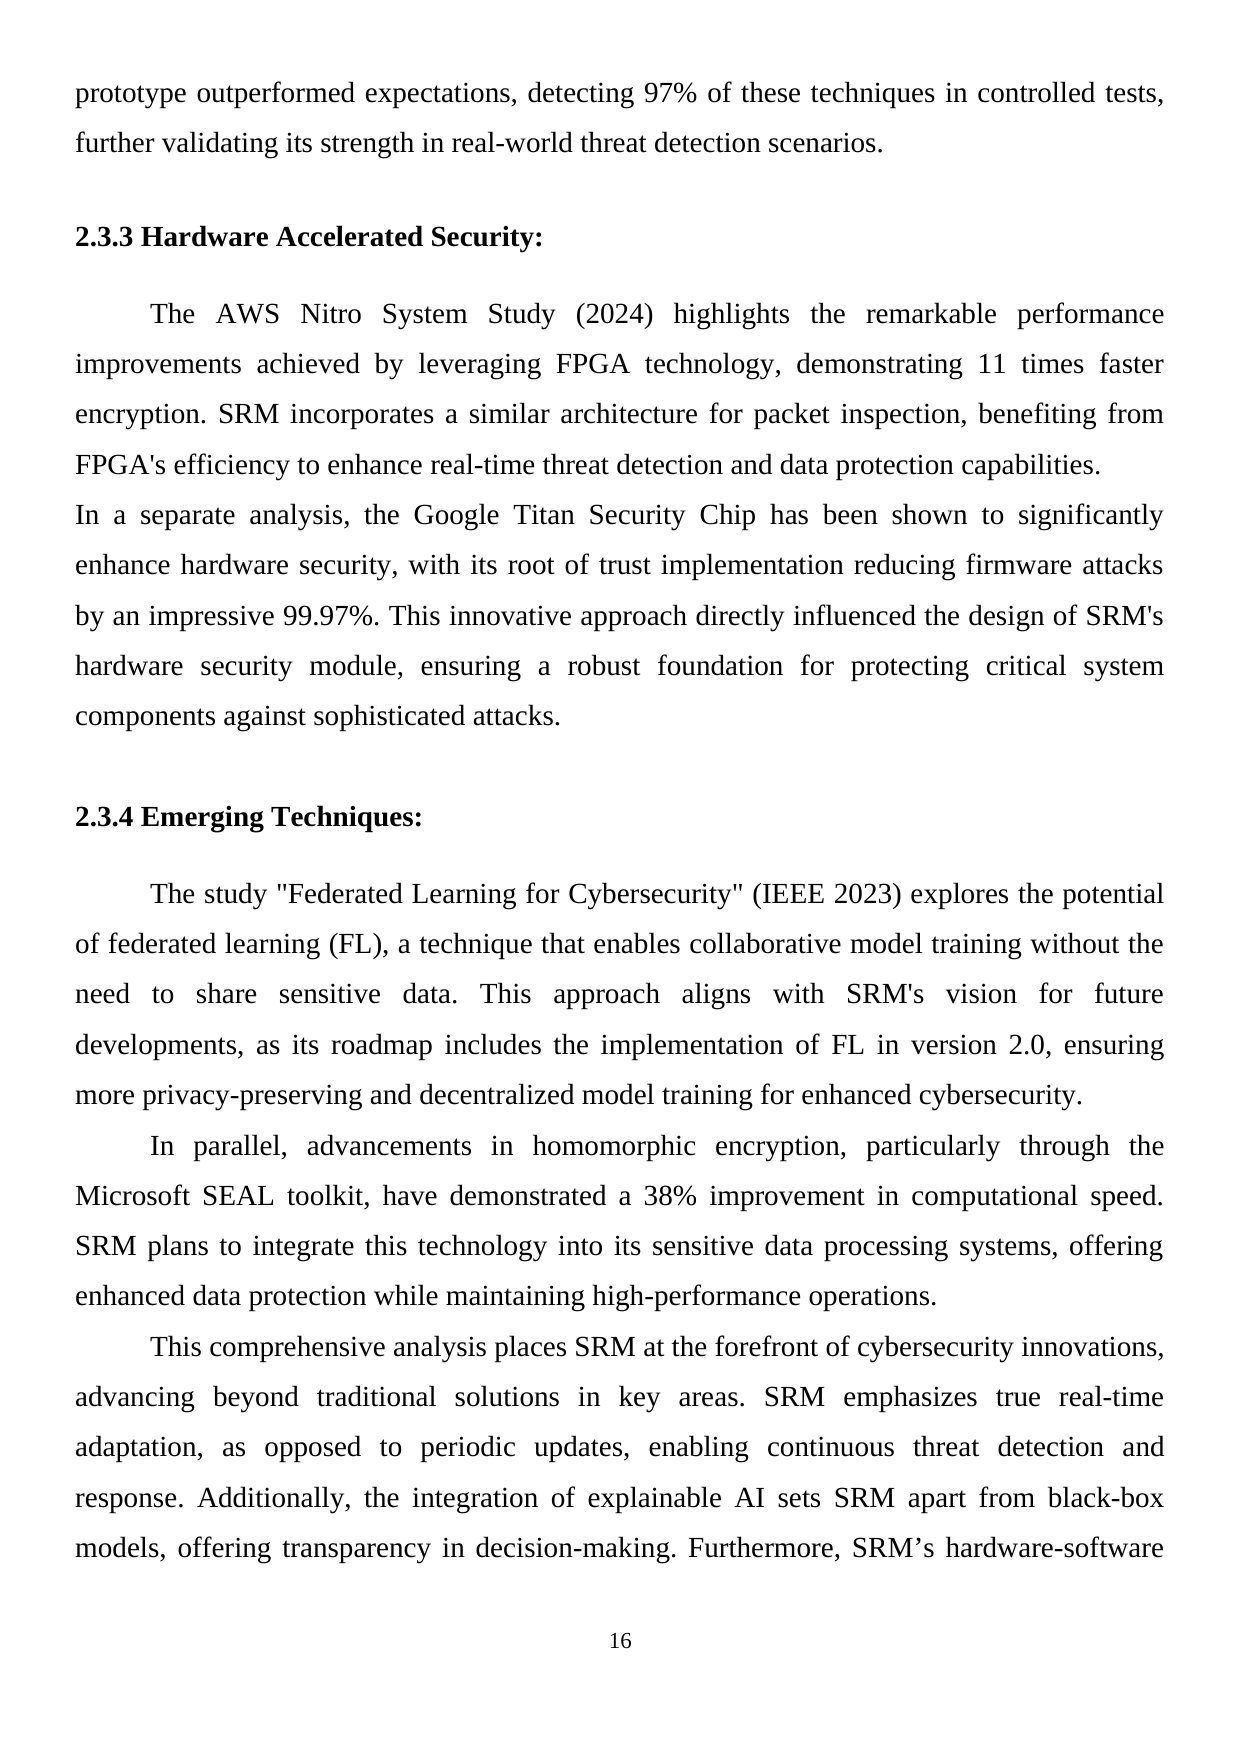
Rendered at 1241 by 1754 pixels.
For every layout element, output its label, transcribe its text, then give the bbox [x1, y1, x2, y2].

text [75, 75, 1165, 159]
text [75, 1329, 1165, 1564]
text The AWS Nitro System Study (2024) highlights the remarkable performance improvements achieved by leveraging FPGA technology, demonstrating 11 times faster encryption. SRM incorporates a similar architecture for packet inspection, benefiting from FPGA's efficiency to enhance real-time threat detection and data protection capabilities. [75, 296, 1165, 480]
text The study "Federated Learning for Cybersecurity" (IEEE 2023) explores the potential of federated learning (FL), a technique that enables collaborative model training without the need to share sensitive data. This approach aligns with SRM's vision for future developments, as its roadmap includes the implementation of FL in version 2.0, ensuring more privacy-preserving and decentralized model training for enhanced cybersecurity. [75, 876, 1165, 1111]
text In a separate analysis, the Google Titan Security Chip has been shown to significantly enhance hardware security, with its root of trust implementation reducing firmware attacks by an impressive 99.97%. This innovative approach directly influenced the design of SRM's hardware security module, ensuring a robust foundation for protecting critical system components against sophisticated attacks. [75, 497, 1165, 732]
text In parallel, advancements in homomorphic encryption, particularly through the Microsoft SEAL toolkit, have demonstrated a 38% improvement in computational speed. SRM plans to integrate this technology into its sensitive data processing systems, offering enhanced data protection while maintaining high-performance operations. [75, 1128, 1165, 1312]
text 2.3.3 Hardware Accelerated Security: [75, 219, 1165, 252]
text 2.3.4 Emerging Techniques: [75, 799, 1165, 832]
